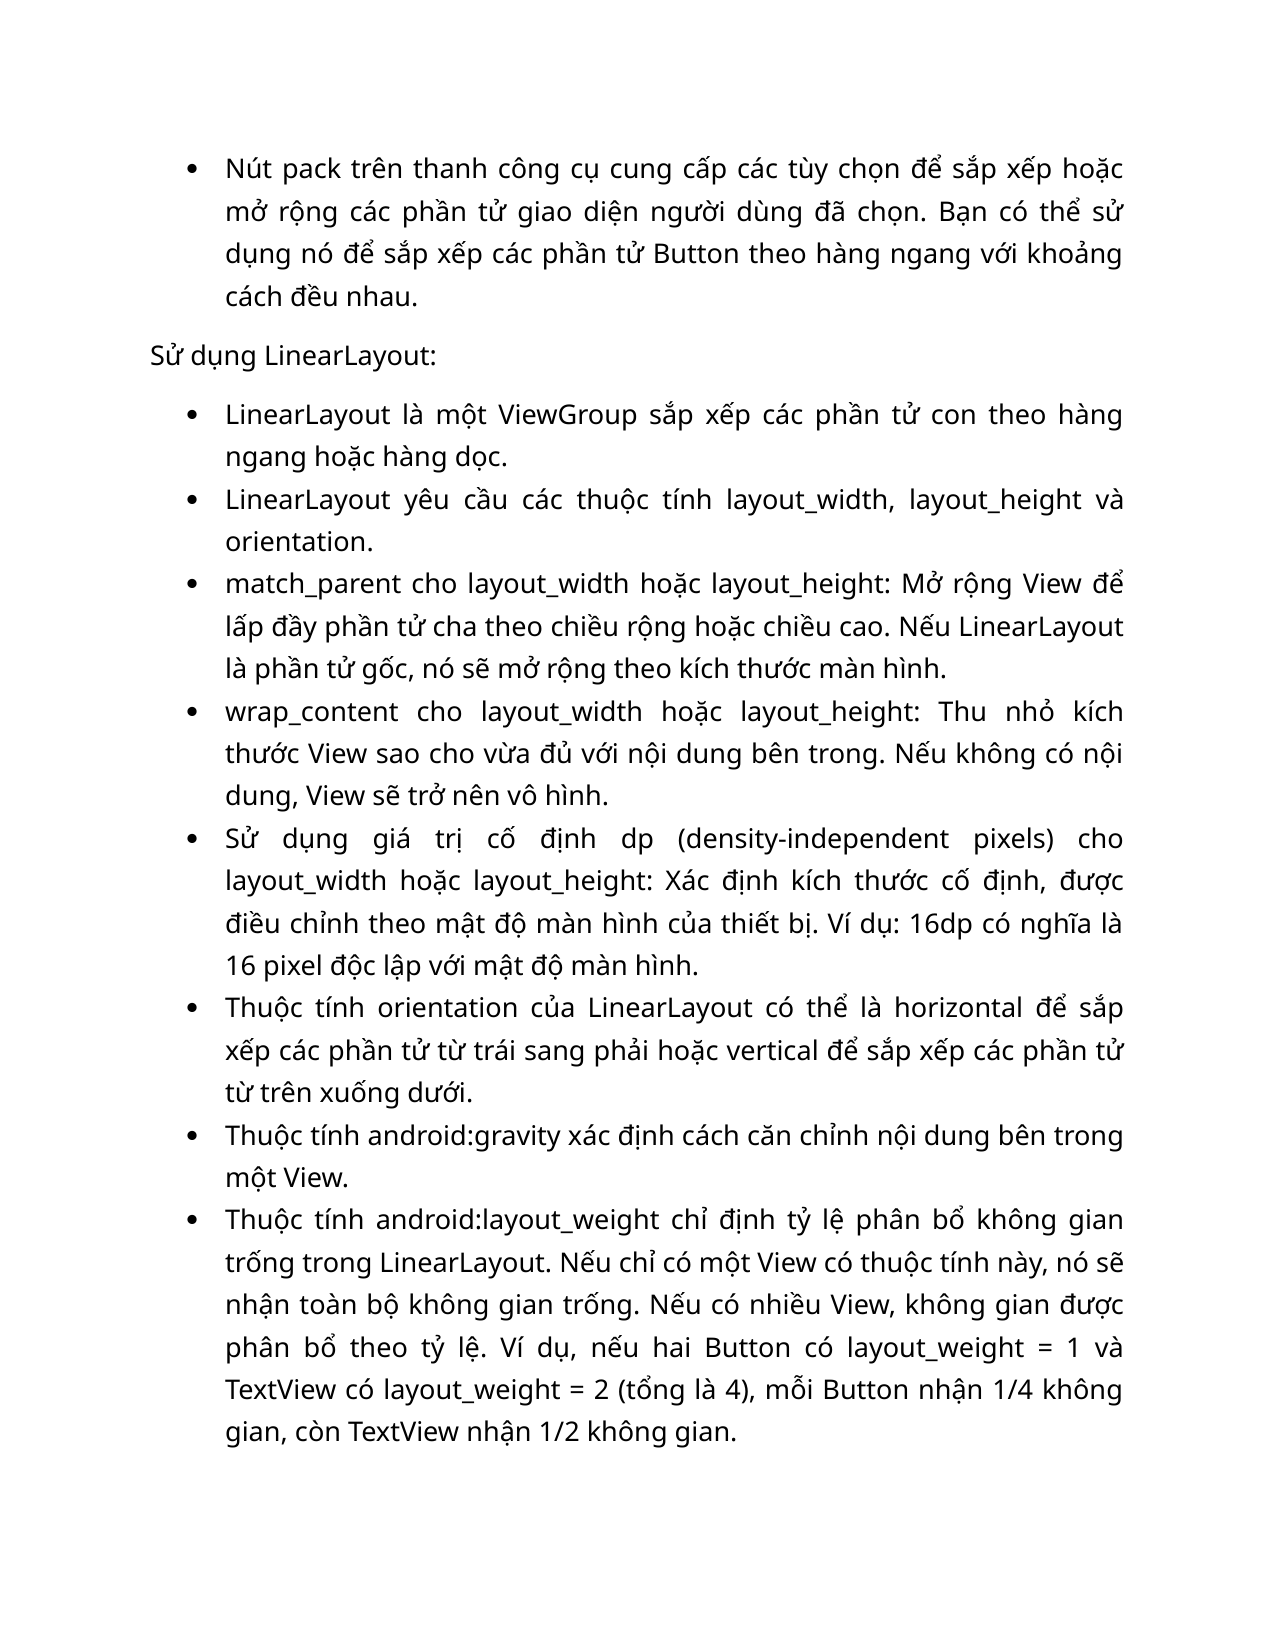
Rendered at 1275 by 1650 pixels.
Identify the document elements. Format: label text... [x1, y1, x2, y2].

list LinearLayout yêu cầu các thuộc tính layout_width, layout_height và orientation. [187, 480, 1125, 559]
list Sử dụng giá trị cố định dp (density-independent pixels) cho layout_width hoặc layout_height: Xác định kích thước cố định, được điều chỉnh theo mật độ màn hình của thiết bị. Ví dụ: 16dp có nghĩa là 16 pixel độc lập với mật độ màn hình. [187, 819, 1125, 983]
list Thuộc tính android:layout_weight chỉ định tỷ lệ phân bổ không gian trống trong LinearLayout. Nếu chỉ có một View có thuộc tính này, nó sẽ nhận toàn bộ không gian trống. Nếu có nhiều View, không gian được phân bổ theo tỷ lệ. Ví dụ, nếu hai Button có layout_weight = 1 và TextView có layout_weight = 2 (tổng là 4), mỗi Button nhận 1/4 không gian, còn TextView nhận 1/2 không gian. [187, 1201, 1125, 1450]
list Thuộc tính orientation của LinearLayout có thể là horizontal để sắp xếp các phần tử từ trái sang phải hoặc vertical để sắp xếp các phần tử từ trên xuống dưới. [187, 989, 1125, 1111]
list LinearLayout là một ViewGroup sắp xếp các phần tử con theo hàng ngang hoặc hàng dọc. [187, 395, 1125, 474]
text Sử dụng LinearLayout: [150, 336, 1125, 373]
list Thuộc tính android:gravity xác định cách căn chỉnh nội dung bên trong một View. [187, 1116, 1125, 1195]
list wrap_content cho layout_width hoặc layout_height: Thu nhỏ kích thước View sao cho vừa đủ với nội dung bên trong. Nếu không có nội dung, View sẽ trở nên vô hình. [187, 692, 1125, 814]
list match_parent cho layout_width hoặc layout_height: Mở rộng View để lấp đầy phần tử cha theo chiều rộng hoặc chiều cao. Nếu LinearLayout là phần tử gốc, nó sẽ mở rộng theo kích thước màn hình. [187, 565, 1125, 687]
list Nút pack trên thanh công cụ cung cấp các tùy chọn để sắp xếp hoặc mở rộng các phần tử giao diện người dùng đã chọn. Bạn có thể sử dụng nó để sắp xếp các phần tử Button theo hàng ngang với khoảng cách đều nhau. [187, 150, 1125, 314]
